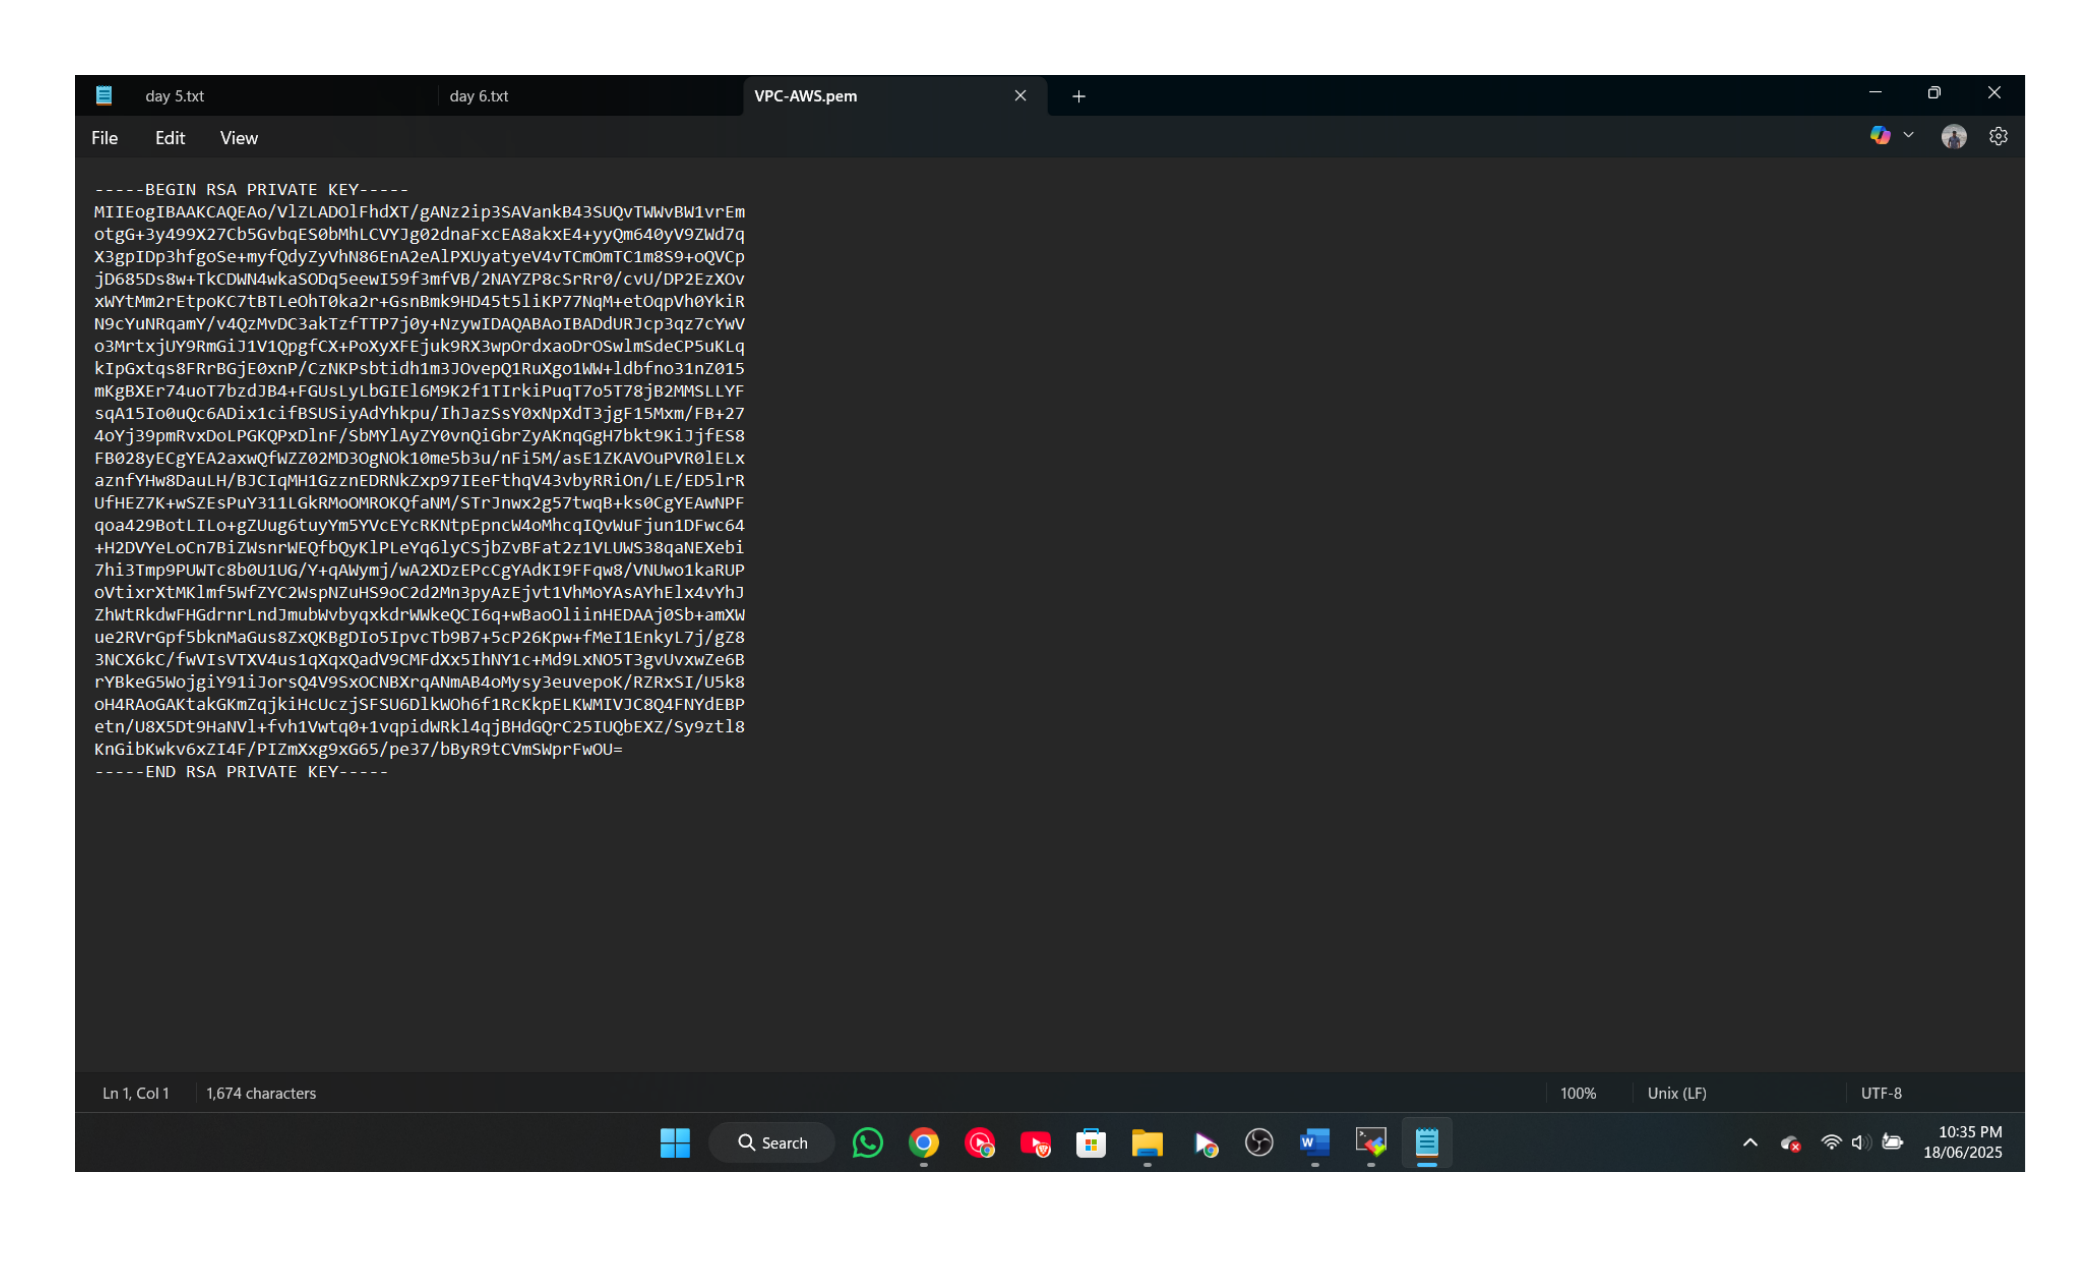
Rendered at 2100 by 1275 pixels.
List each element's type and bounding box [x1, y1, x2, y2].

picture [75, 75, 2026, 1172]
